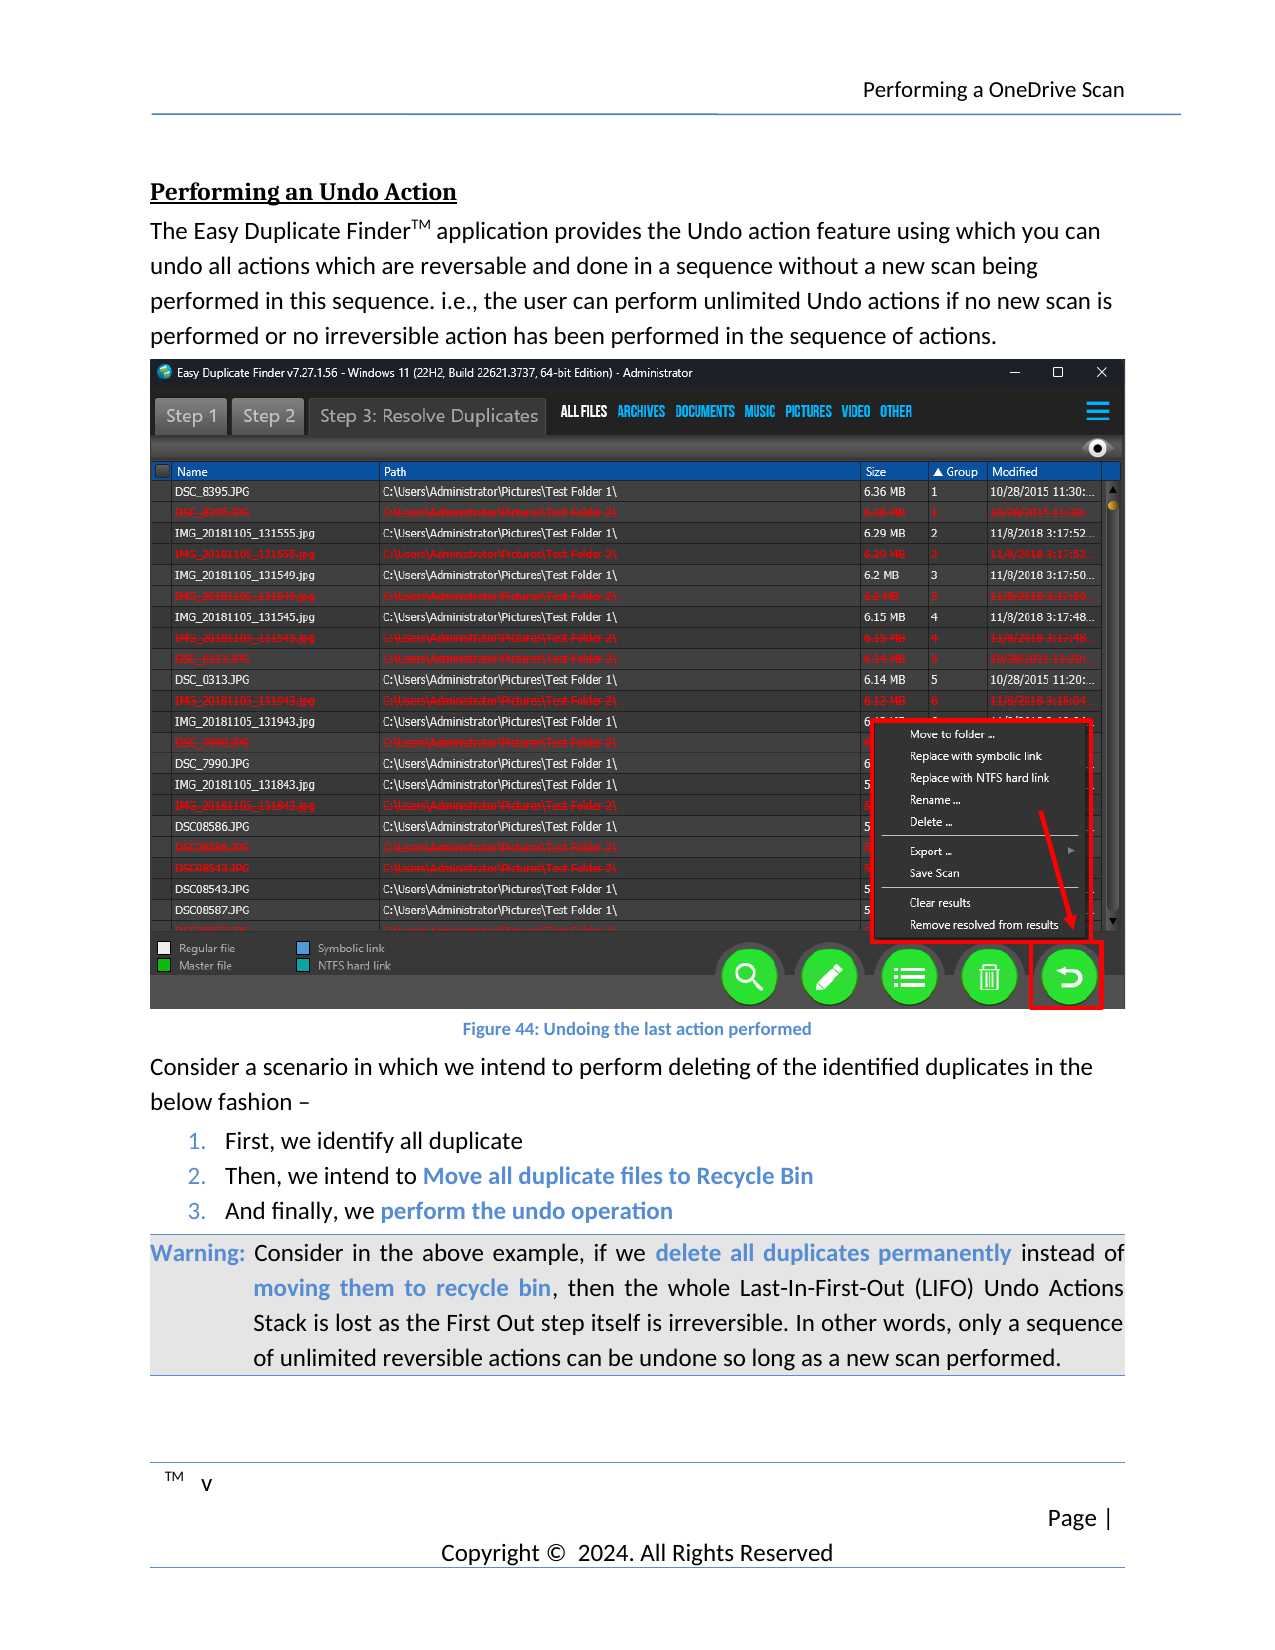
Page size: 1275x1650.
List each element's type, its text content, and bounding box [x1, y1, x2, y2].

text Figure 44: Undoing the last action performed [150, 1017, 1125, 1040]
list First, we identify all duplicate [187, 1125, 1125, 1156]
text Warning: Consider in the above example, if we delete all duplicates permanently instead of moving them to recycle bin, then the whole Last-In-First-Out (LIFO) Undo Actions Stack is lost as the First Out step itself is irreversible. In other words, only a sequence of unlimited reversible actions can be undone so long as a new scan performed. [150, 1235, 1125, 1375]
subtitle Performing an Undo Action [150, 178, 1125, 207]
picture [150, 359, 1125, 1009]
text The Easy Duplicate FinderTM application provides the Undo action feature using which you can undo all actions which are reversable and done in a sequence without a new scan being performed in this sequence. i.e., the user can perform unlimited Undo actions if no new scan is performed or no irreversible action has been performed in the sequence of actions. [150, 215, 1125, 351]
picture [1033, 944, 1099, 1006]
text Consider a scenario in which we intend to perform deleting of the identified duplicates in the below fashion – [150, 1051, 1125, 1116]
list And finally, we perform the undo operation [187, 1195, 1125, 1226]
list Then, we intend to Move all duplicate files to Recycle Bin [187, 1160, 1125, 1191]
picture [874, 723, 1089, 940]
